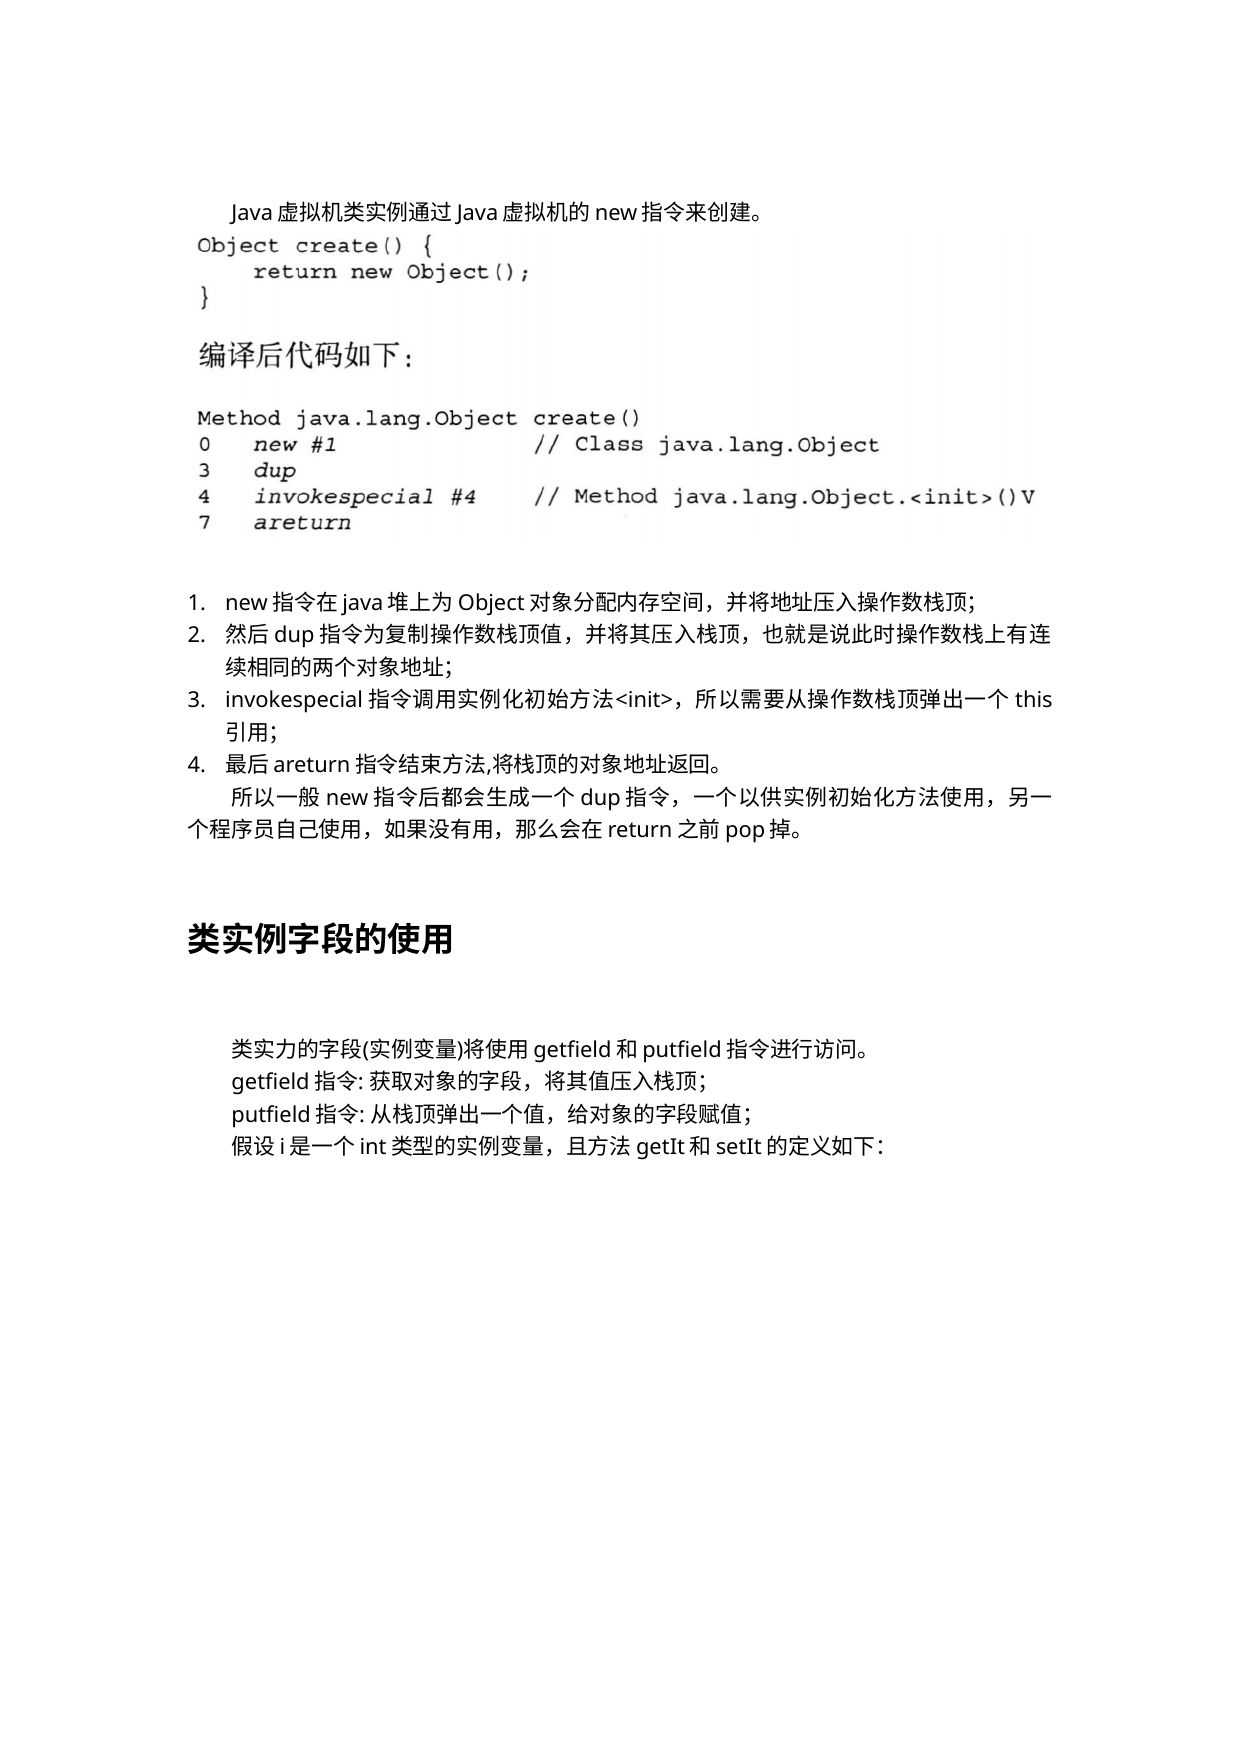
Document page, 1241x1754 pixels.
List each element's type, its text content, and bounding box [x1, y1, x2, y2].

text Java虚拟机类实例通过Java虚拟机的new指令来创建。 [187, 194, 1053, 227]
picture [187, 227, 1053, 543]
text 所以一般new指令后都会生成一个dup指令，一个以供实例初始化方法使用，另一个程序员自己使用，如果没有用，那么会在return之前pop掉。 [187, 779, 1053, 844]
text putfield指令: 从栈顶弹出一个值，给对象的字段赋值； [187, 1096, 1053, 1129]
list 最后areturn指令结束方法,将栈顶的对象地址返回。 [187, 747, 1053, 779]
list invokespecial指令调用实例化初始方法<init>，所以需要从操作数栈顶弹出一个this引用； [187, 682, 1053, 747]
list new指令在java堆上为Object对象分配内存空间，并将地址压入操作数栈顶； [187, 584, 1053, 617]
list 然后dup指令为复制操作数栈顶值，并将其压入栈顶，也就是说此时操作数栈上有连续相同的两个对象地址； [187, 617, 1053, 682]
subtitle 类实例字段的使用 [187, 904, 1053, 969]
text 假设i是一个int类型的实例变量，且方法getIt和setIt的定义如下： [187, 1129, 1053, 1161]
text 类实力的字段(实例变量)将使用getfield和putfield指令进行访问。 [187, 1031, 1053, 1064]
text getfield指令: 获取对象的字段，将其值压入栈顶； [187, 1064, 1053, 1096]
